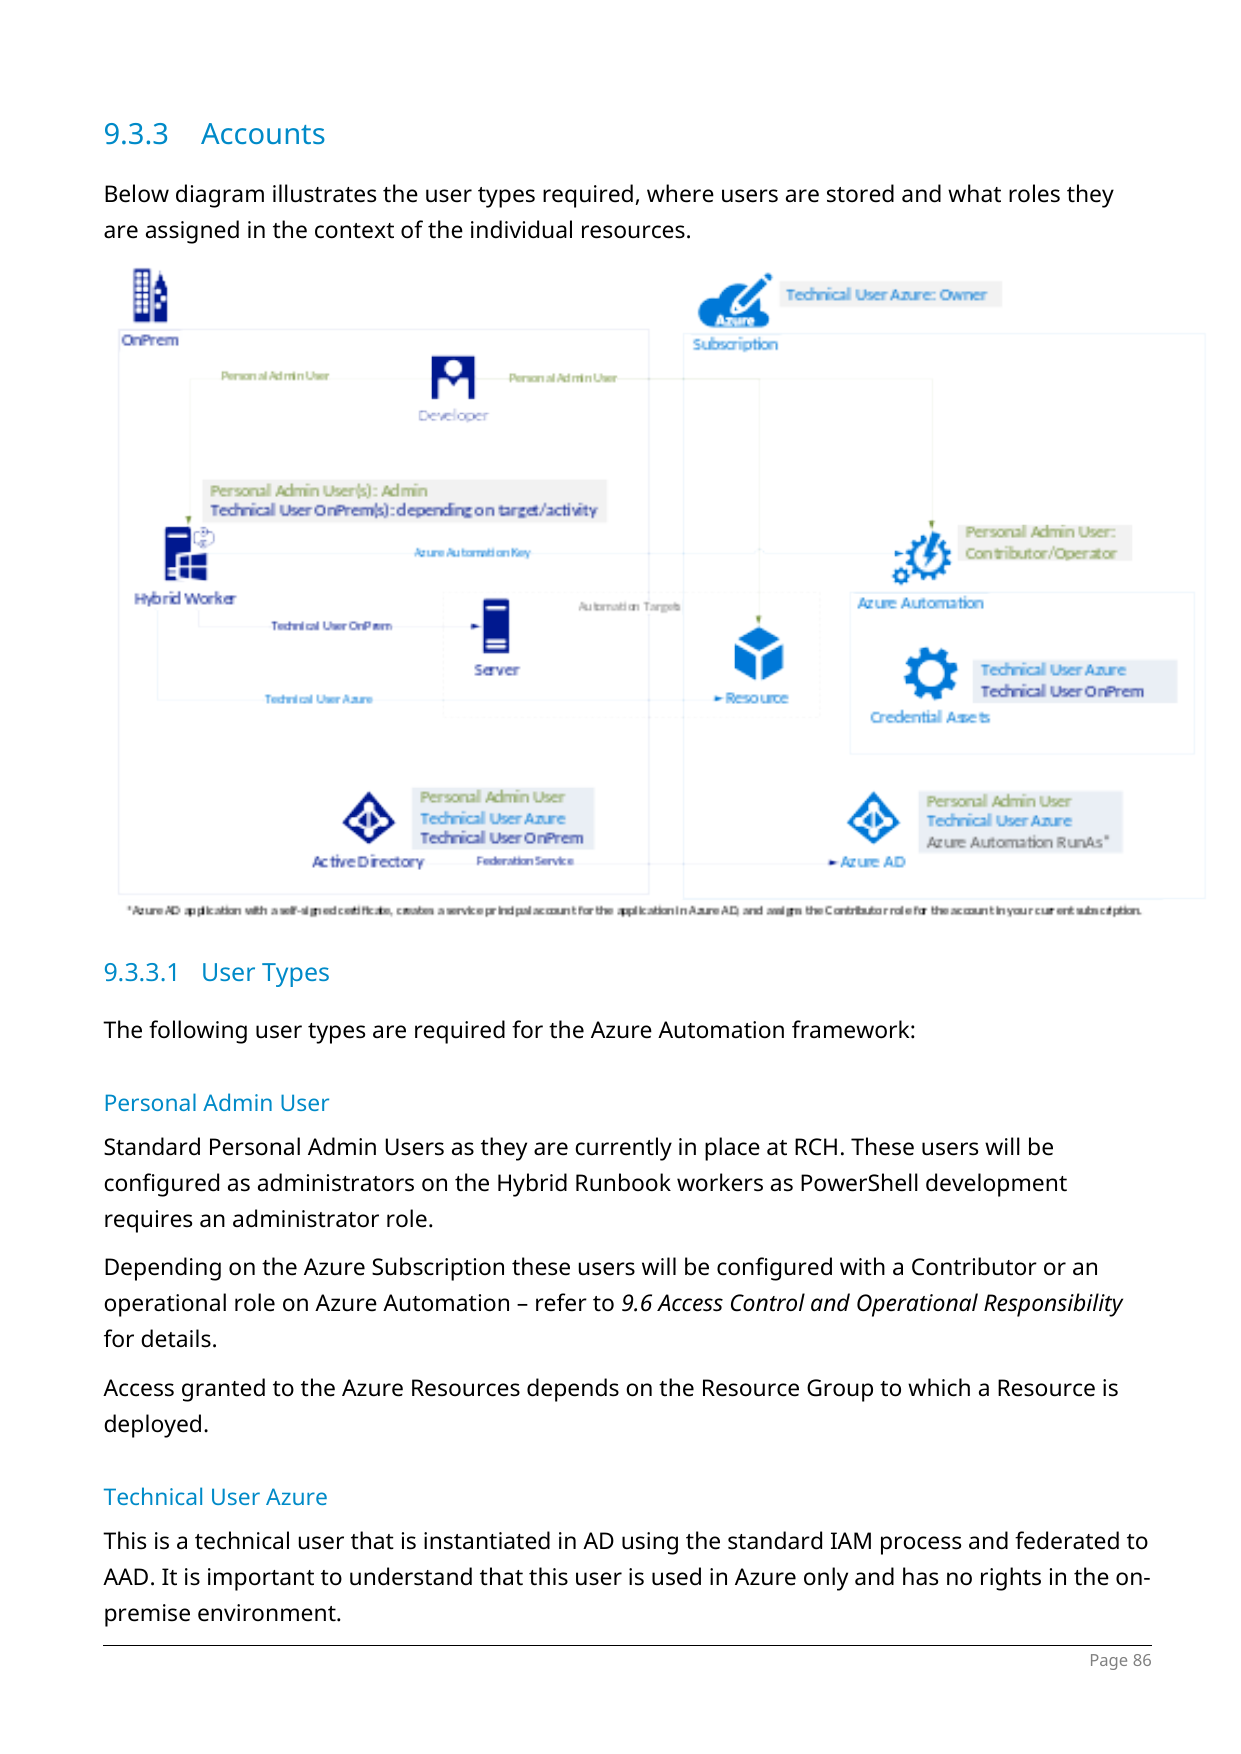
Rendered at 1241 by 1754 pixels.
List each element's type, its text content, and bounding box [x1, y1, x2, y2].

text This is a technical user that is instantiated in AD using the standard IAM process and federated to AAD. It is important to understand that this user is used in Azure only and has no rights in the on-premise environment. [103, 1525, 1152, 1628]
subtitle User Types [103, 955, 1152, 989]
subtitle Accounts [103, 114, 1152, 153]
text Depending on the Azure Subscription these users will be configured with a Contributor or an operational role on Azure Automation – refer to 8.6 Access Control and Operational Responsibility for details. [103, 1251, 1152, 1354]
subtitle Technical User Azure [103, 1481, 1152, 1512]
subtitle Personal Admin User [103, 1087, 1152, 1118]
text Below diagram illustrates the user types required, where users are stored and what roles they are assigned in the context of the individual resources. [103, 178, 1152, 246]
text Access granted to the Azure Resources depends on the Resource Group to which a Resource is deployed. [103, 1372, 1152, 1439]
text Standard Personal Admin Users as they are currently in place at RCH. These users will be configured as administrators on the Hybrid Runbook workers as PowerShell development requires an administrator role. [103, 1131, 1152, 1234]
text The following user types are required for the Azure Automation framework: [103, 1014, 1152, 1045]
